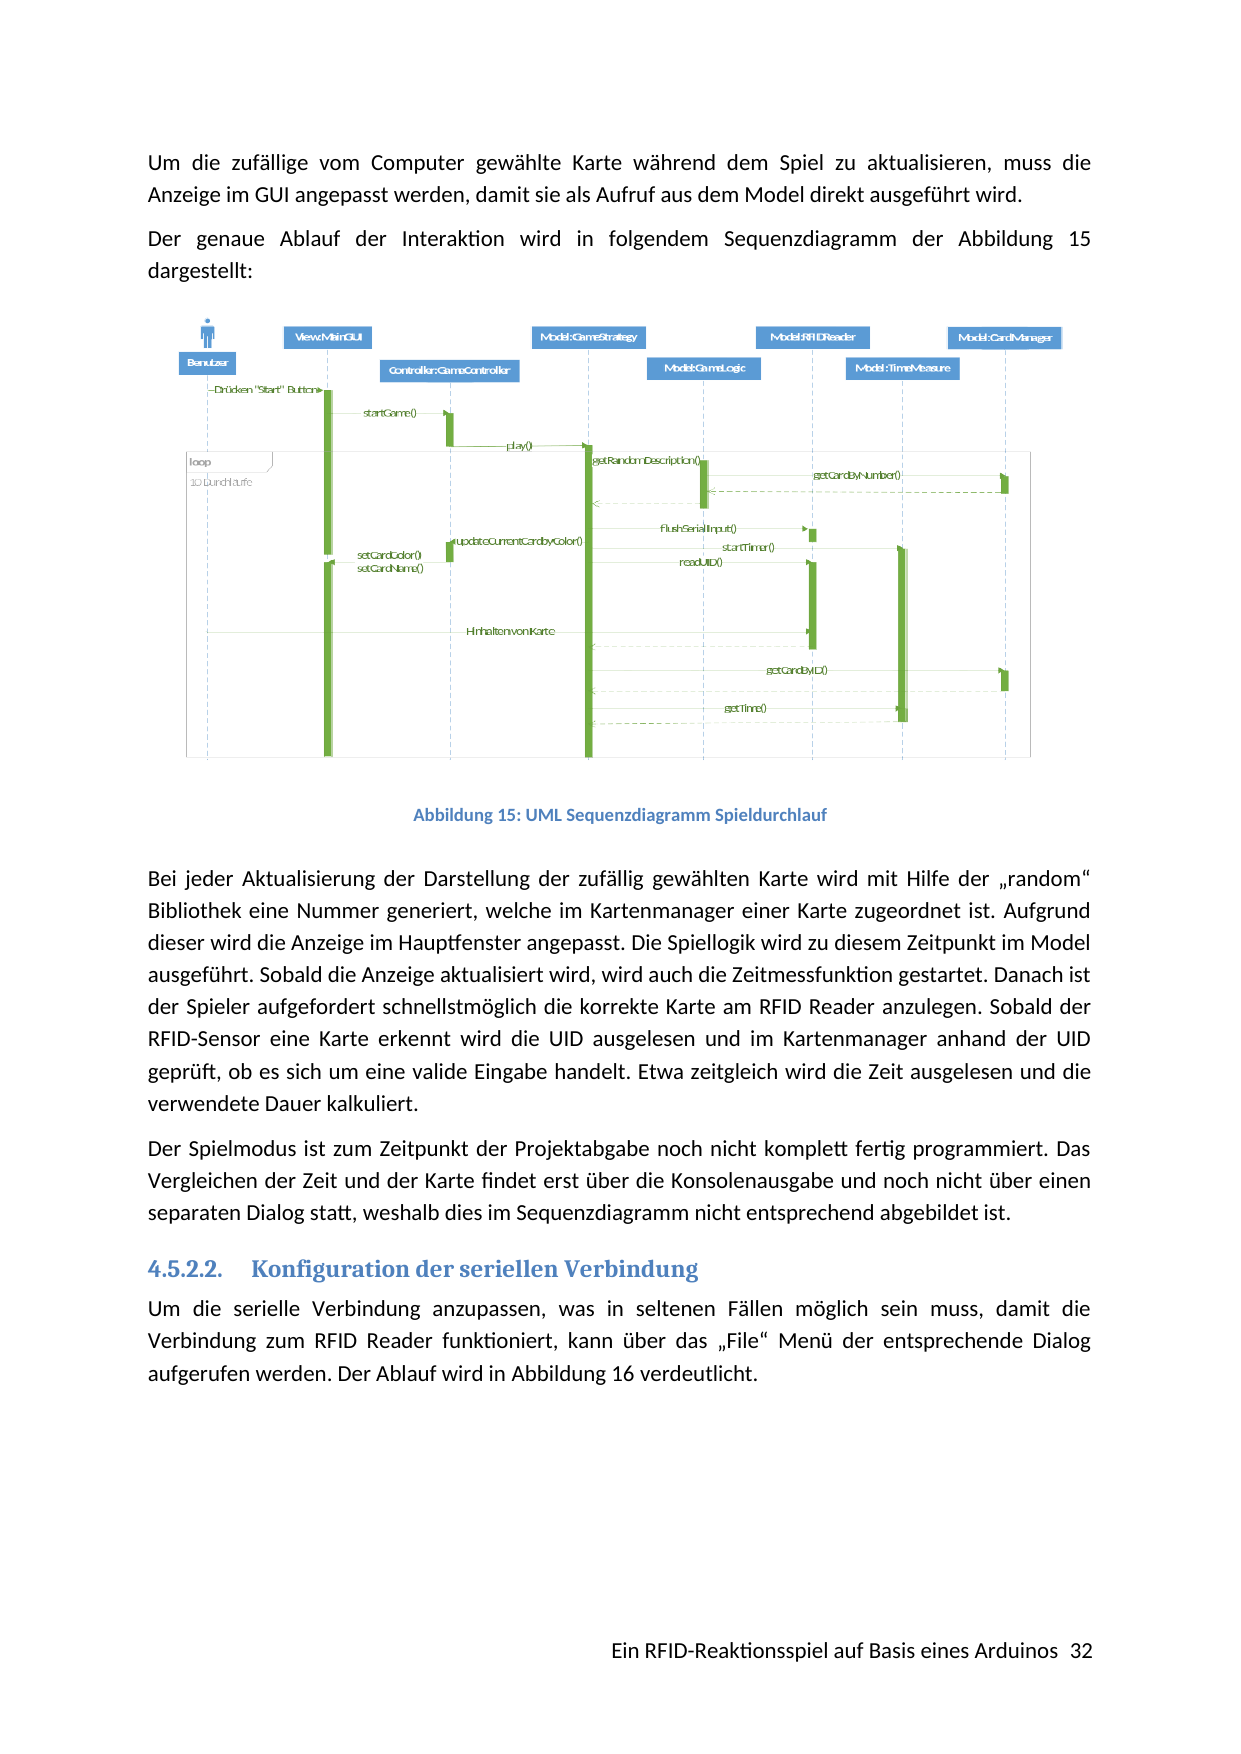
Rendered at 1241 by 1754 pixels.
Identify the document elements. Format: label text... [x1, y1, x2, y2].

text Der genaue Ablauf der Interaktion wird in folgendem Sequenzdiagramm der Abbildung 15 dargestellt: [148, 224, 1093, 285]
text Bei jeder Aktualisierung der Darstellung der zufällig gewählten Karte wird mit Hilfe der „random“ Bibliothek eine Nummer generiert, welche im Kartenmanager einer Karte zugeordnet ist. Aufgrund dieser wird die Anzeige im Hauptfenster angepasst. Die Spiellogik wird zu diesem Zeitpunkt im Model ausgeführt. Sobald die Anzeige aktualisiert wird, wird auch die Zeitmessfunktion gestartet. Danach ist der Spieler aufgefordert schnellstmöglich die korrekte Karte am RFID Reader anzulegen. Sobald der RFID-Sensor eine Karte erkennt wird die UID ausgelesen und im Kartenmanager anhand der UID geprüft, ob es sich um eine valide Eingabe handelt. Etwa zeitgleich wird die Zeit ausgelesen und die verwendete Dauer kalkuliert. [148, 864, 1093, 1117]
text Um die serielle Verbindung anzupassen, was in seltenen Fällen möglich sein muss, damit die Verbindung zum RFID Reader funktioniert, kann über das „File“ Menü der entsprechende Dialog aufgerufen werden. Der Ablauf wird in Abbildung 16 verdeutlicht. [148, 1294, 1093, 1387]
text Um die zufällige vom Computer gewählte Karte während dem Spiel zu aktualisieren, muss die Anzeige im GUI angepasst werden, damit sie als Aufruf aus dem Model direkt ausgeführt wird. [148, 148, 1093, 208]
subtitle Konfiguration der seriellen Verbindung [148, 1255, 1093, 1284]
text Abbildung 15: UML Sequenzdiagramm Spieldurchlauf [148, 803, 1093, 826]
text Der Spielmodus ist zum Zeitpunkt der Projektabgabe noch nicht komplett fertig programmiert. Das Vergleichen der Zeit und der Karte findet erst über die Konsolenausgabe und noch nicht über einen separaten Dialog statt, weshalb dies im Sequenzdiagramm nicht entsprechend abgebildet ist. [148, 1134, 1093, 1226]
